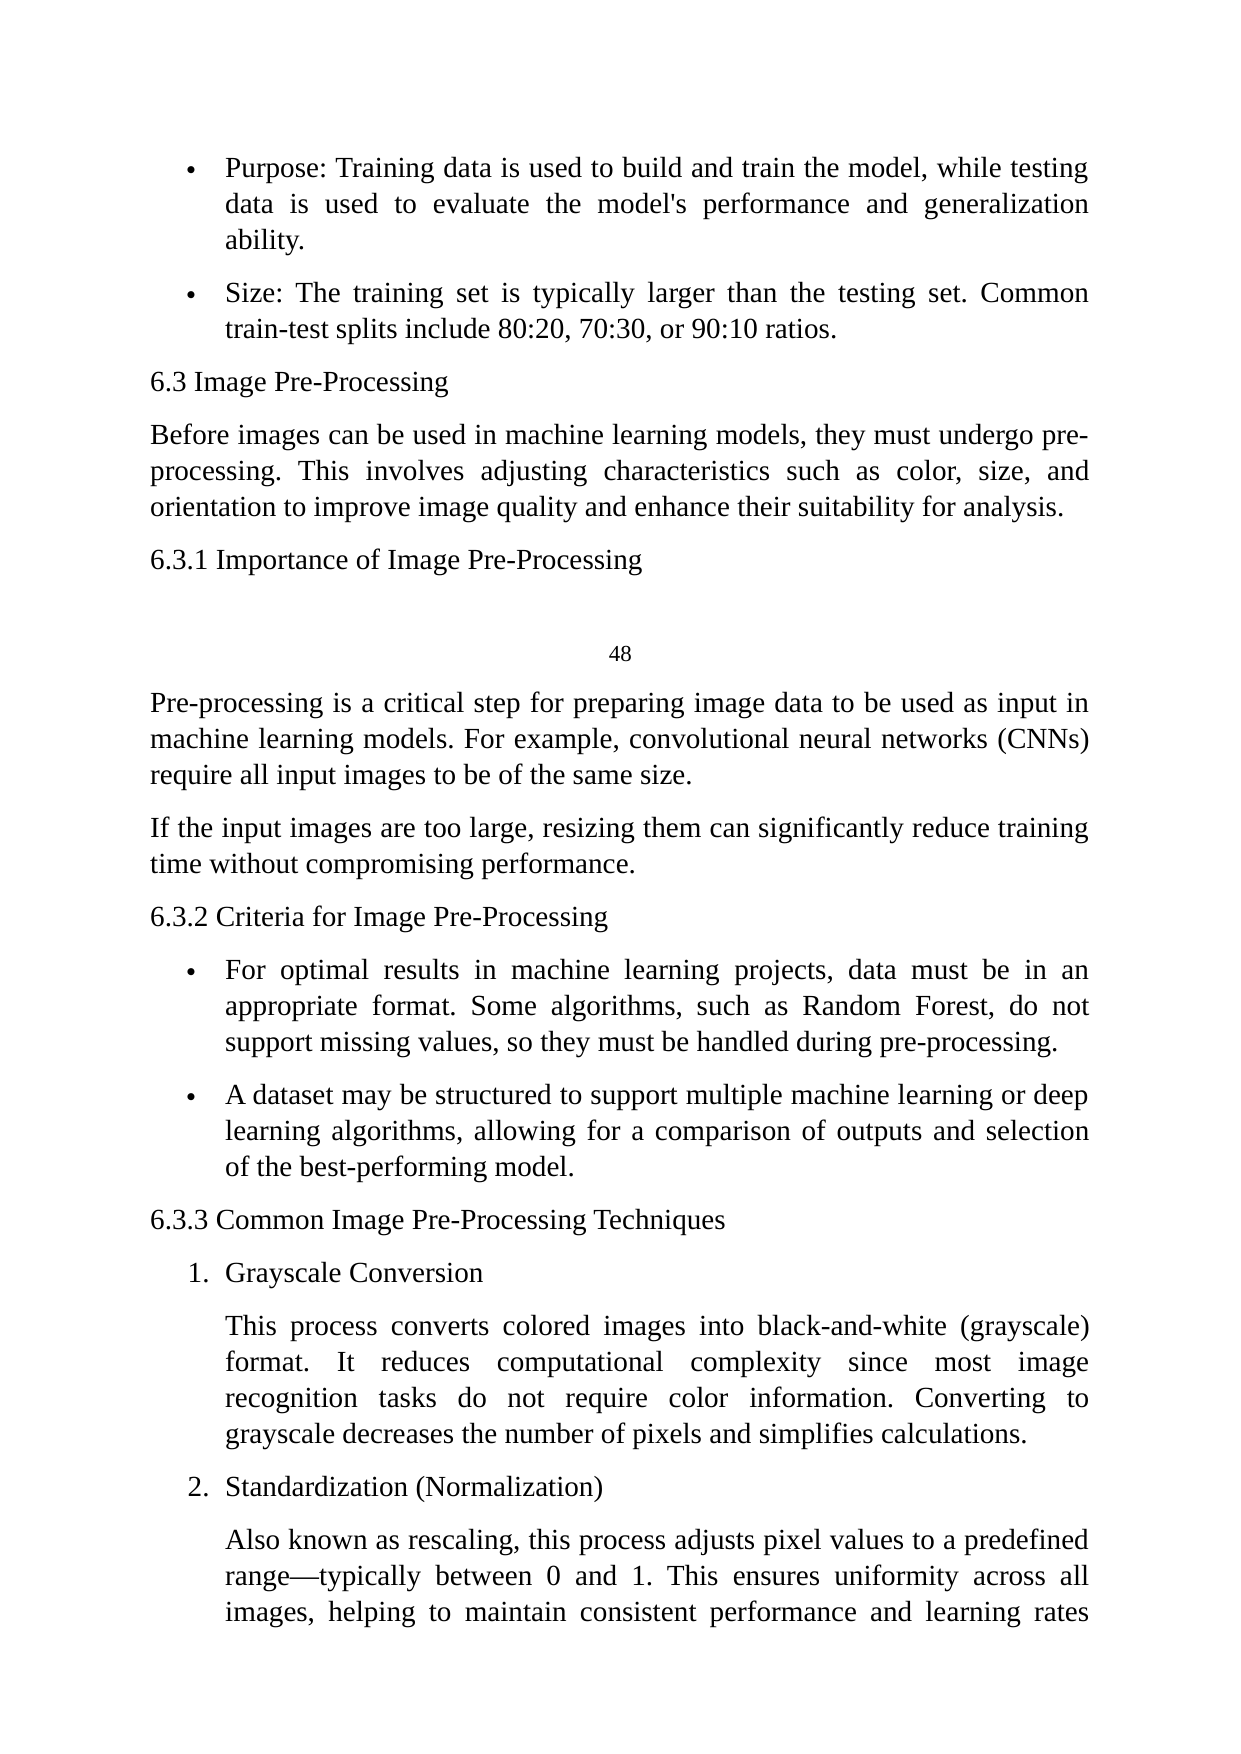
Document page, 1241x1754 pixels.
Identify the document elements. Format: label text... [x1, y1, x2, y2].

list Purpose: Training data is used to build and train the model, while testing data is used to evaluate the model's performance and generalization ability. [187, 150, 1090, 256]
list Grayscale Conversion [187, 1255, 1090, 1288]
text Pre-processing is a critical step for preparing image data to be used as input in machine learning models. For example, convolutional neural networks (CNNs) require all input images to be of the same size. [150, 685, 1090, 791]
text If the input images are too large, resizing them can significantly reduce training time without compromising performance. [150, 810, 1090, 880]
text 6.3.1 Importance of Image Pre-Processing [150, 542, 1090, 576]
text 48 [150, 640, 1090, 666]
list Standardization (Normalization) [187, 1469, 1090, 1502]
text 6.3 Image Pre-Processing [150, 364, 1090, 398]
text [225, 1522, 1090, 1628]
text This process converts colored images into black-and-white (grayscale) format. It reduces computational complexity since most image recognition tasks do not require color information. Converting to grayscale decreases the number of pixels and simplifies calculations. [225, 1308, 1090, 1450]
text 6.3.3 Common Image Pre-Processing Techniques [150, 1202, 1090, 1236]
text 6.3.2 Criteria for Image Pre-Processing [150, 899, 1090, 933]
list Size: The training set is typically larger than the testing set. Common train-test splits include 80:20, 70:30, or 90:10 ratios. [187, 275, 1090, 345]
text Before images can be used in machine learning models, they must undergo pre-processing. This involves adjusting characteristics such as color, size, and orientation to improve image quality and enhance their suitability for analysis. [150, 417, 1090, 523]
list For optimal results in machine learning projects, data must be in an appropriate format. Some algorithms, such as Random Forest, do not support missing values, so they must be handled during pre-processing. [187, 952, 1090, 1058]
list A dataset may be structured to support multiple machine learning or deep learning algorithms, allowing for a comparison of outputs and selection of the best-performing model. [187, 1077, 1090, 1183]
